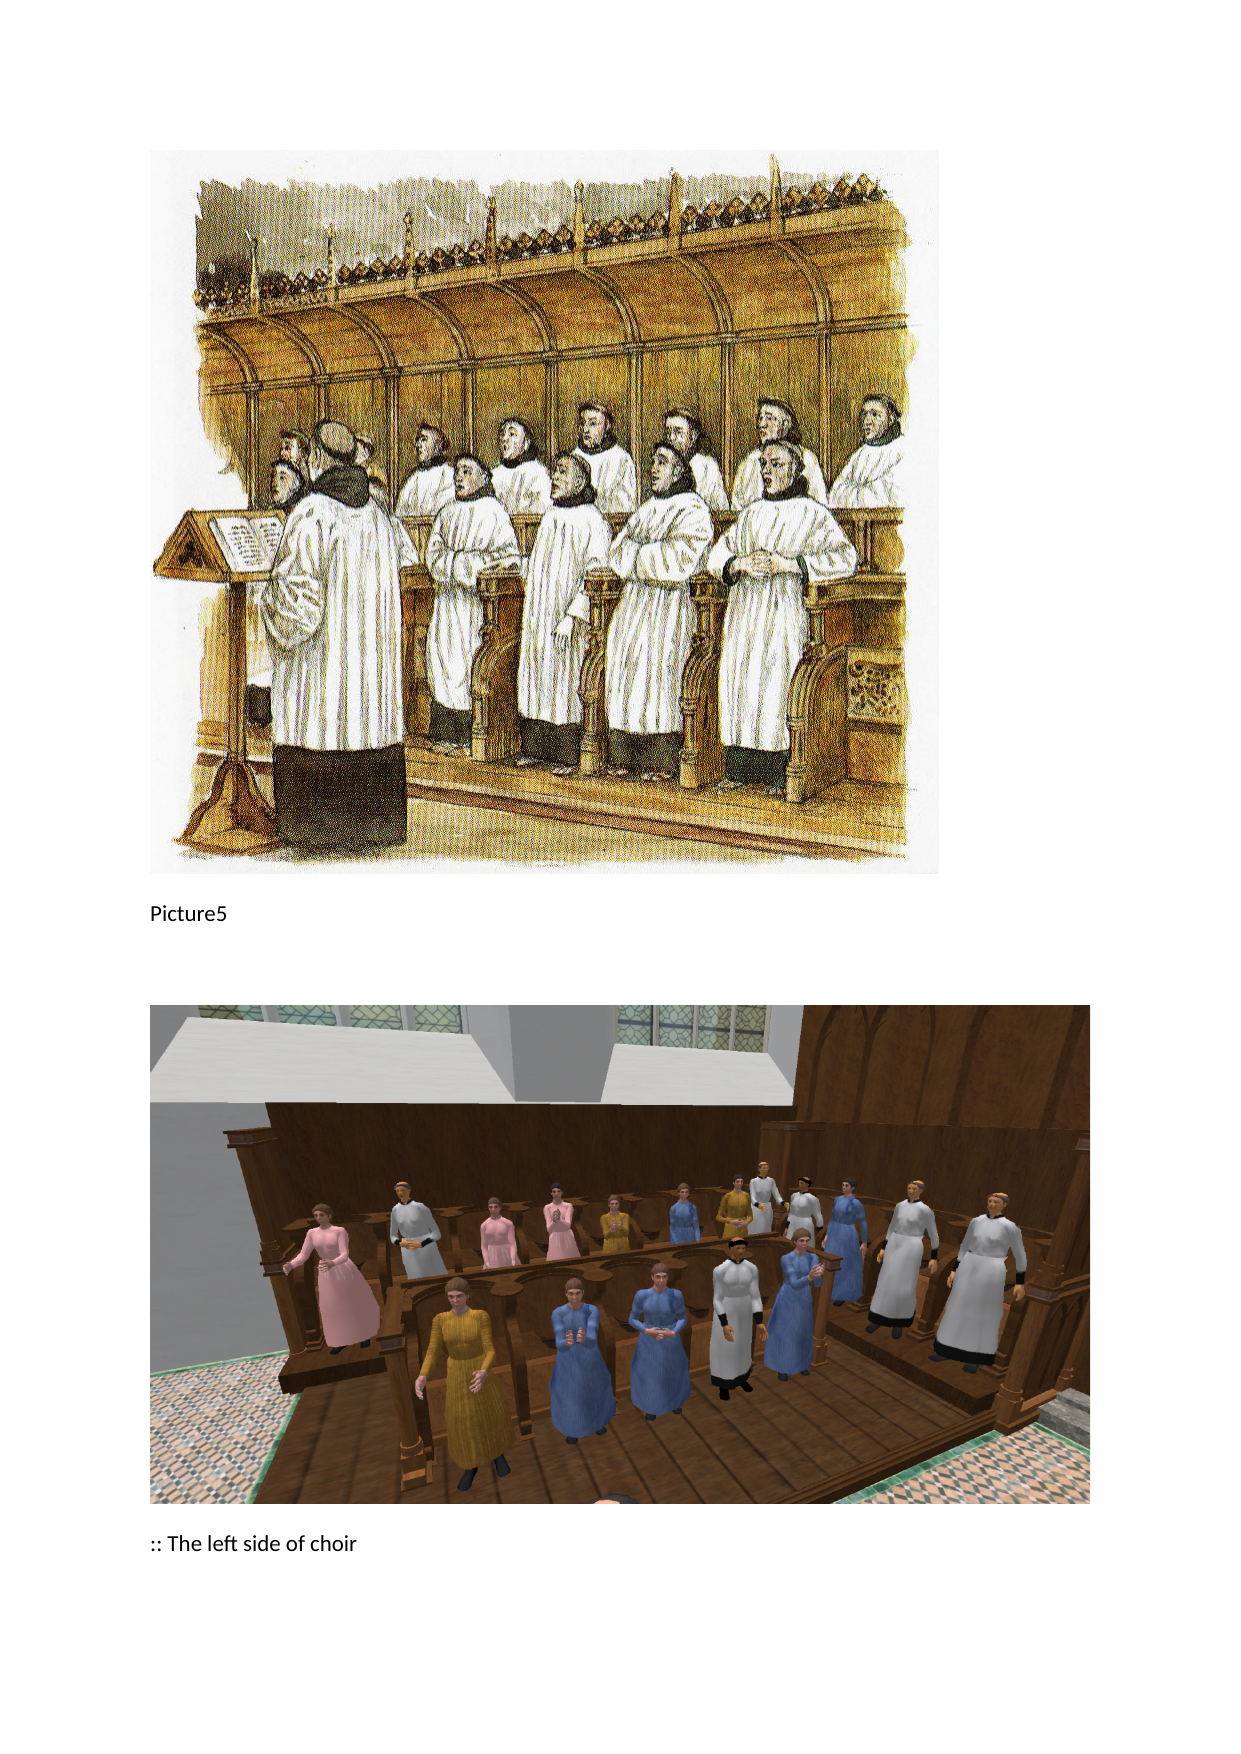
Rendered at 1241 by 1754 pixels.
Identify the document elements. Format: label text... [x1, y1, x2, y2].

text :: The left side of choir [150, 1529, 1090, 1557]
text Picture5 [150, 899, 1090, 927]
picture [150, 1005, 1091, 1504]
picture [150, 150, 939, 874]
